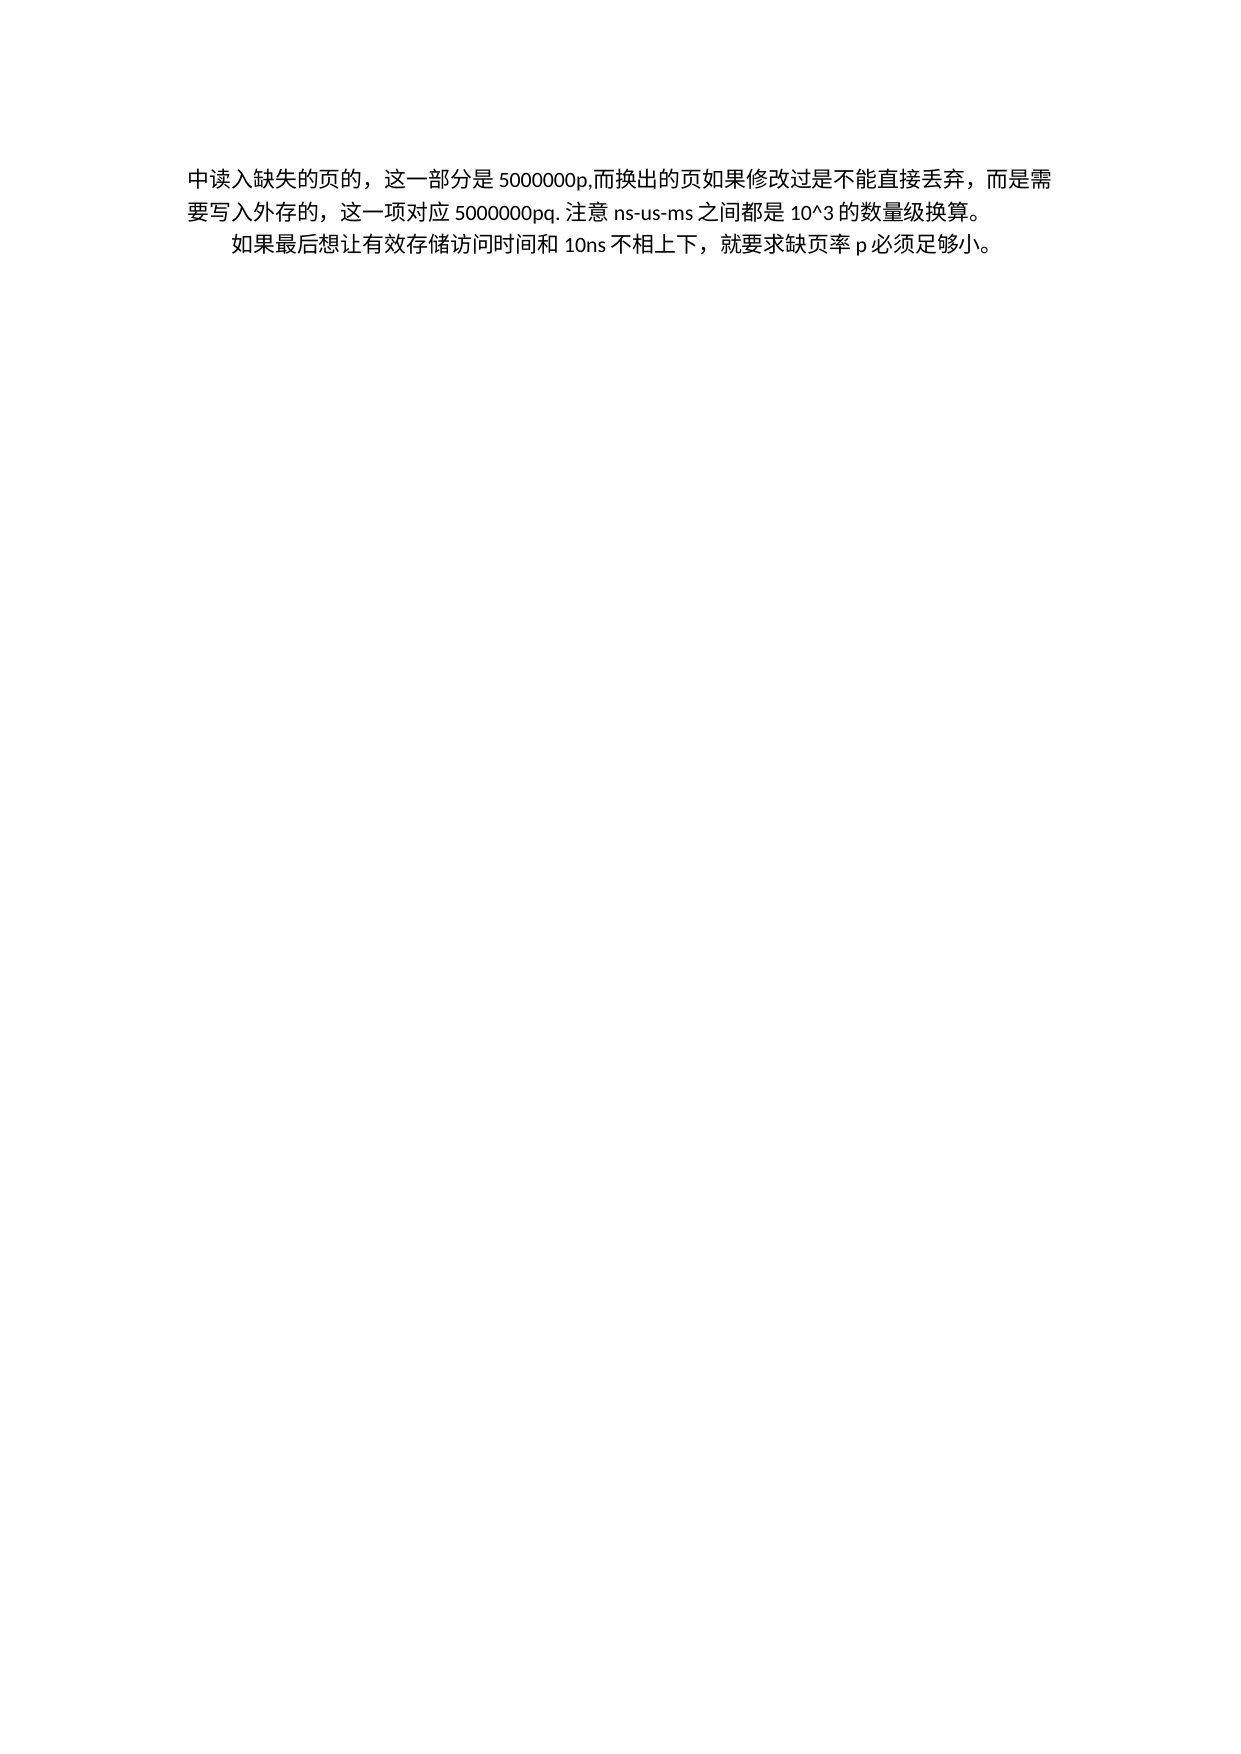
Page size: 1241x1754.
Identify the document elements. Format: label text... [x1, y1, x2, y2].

list 如果最后想让有效存储访问时间和10ns不相上下，就要求缺页率p必须足够小。 [187, 227, 1053, 259]
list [187, 162, 1053, 227]
